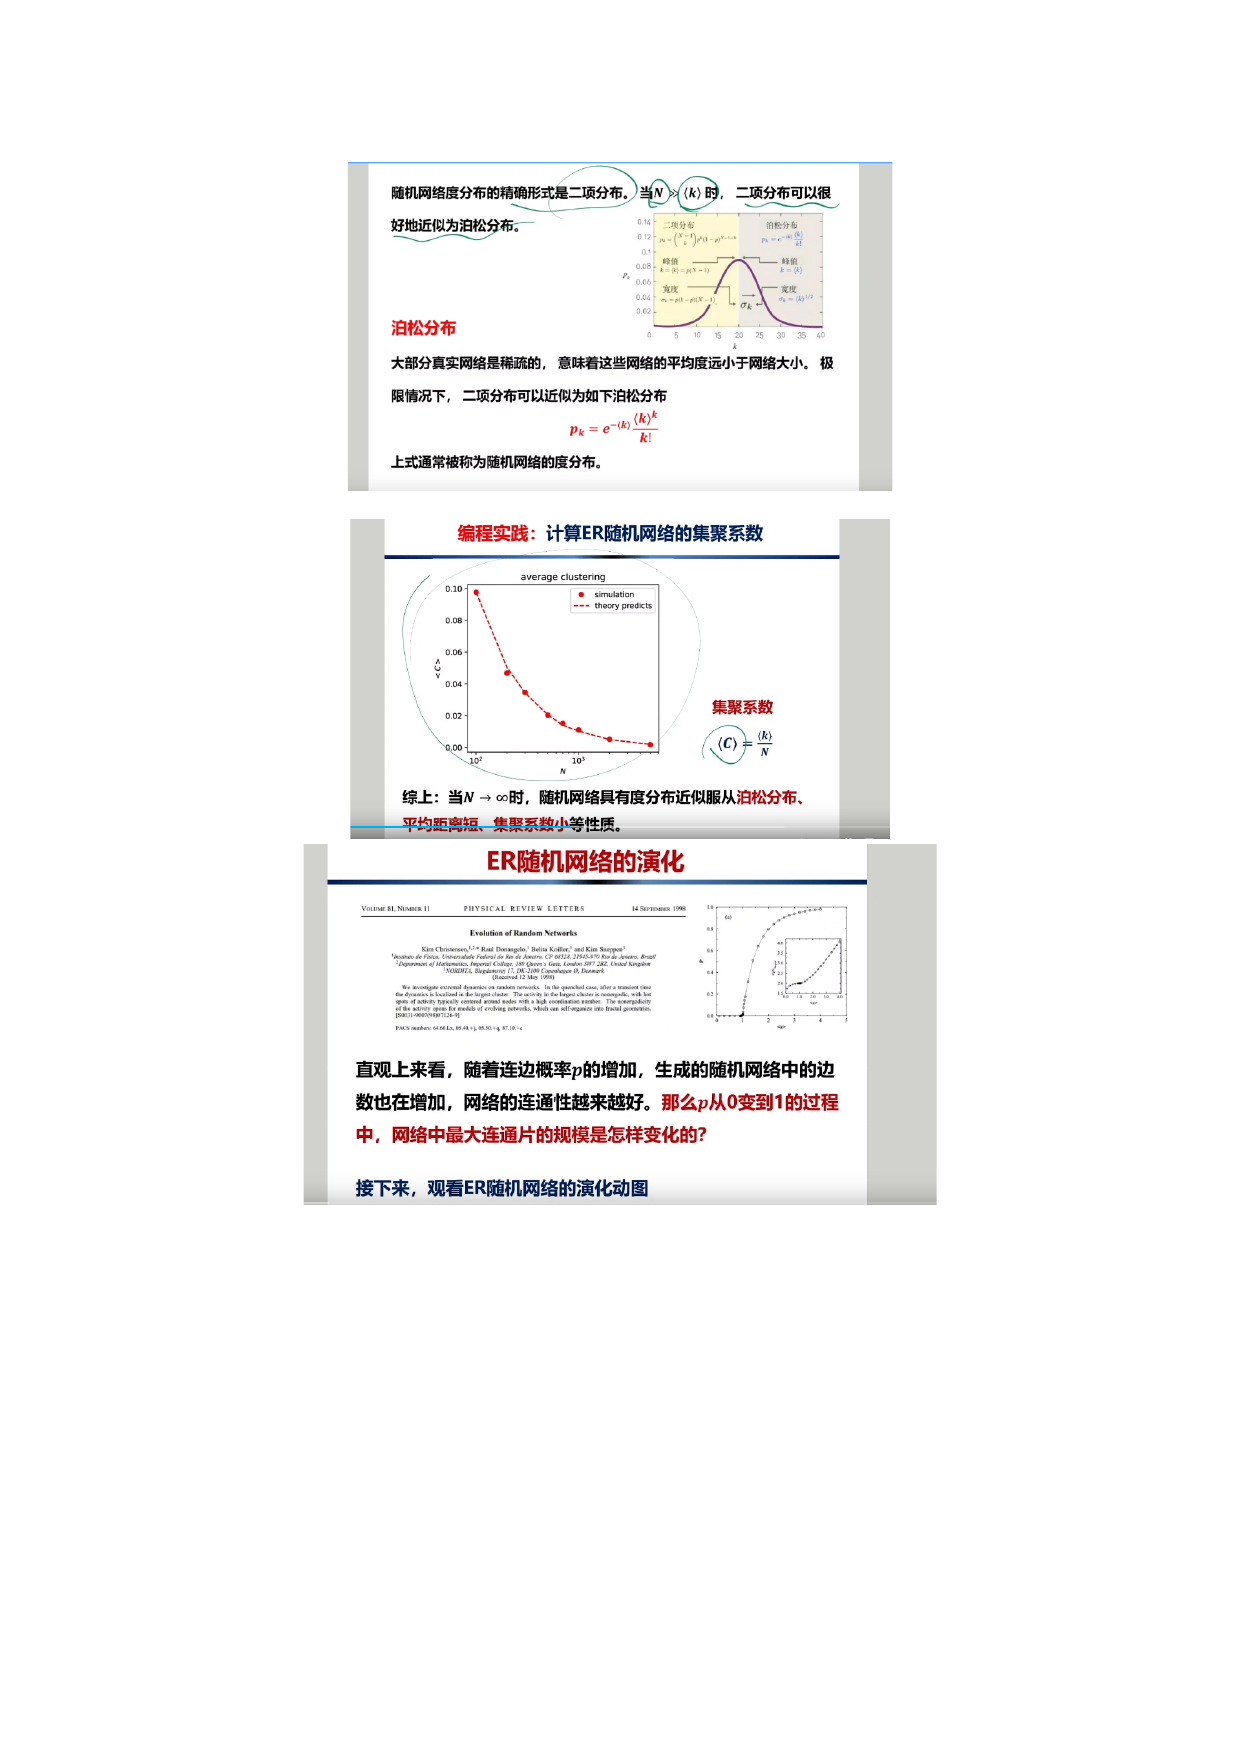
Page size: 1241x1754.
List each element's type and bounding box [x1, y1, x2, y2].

picture [347, 162, 893, 491]
picture [350, 519, 890, 839]
picture [303, 844, 937, 1205]
